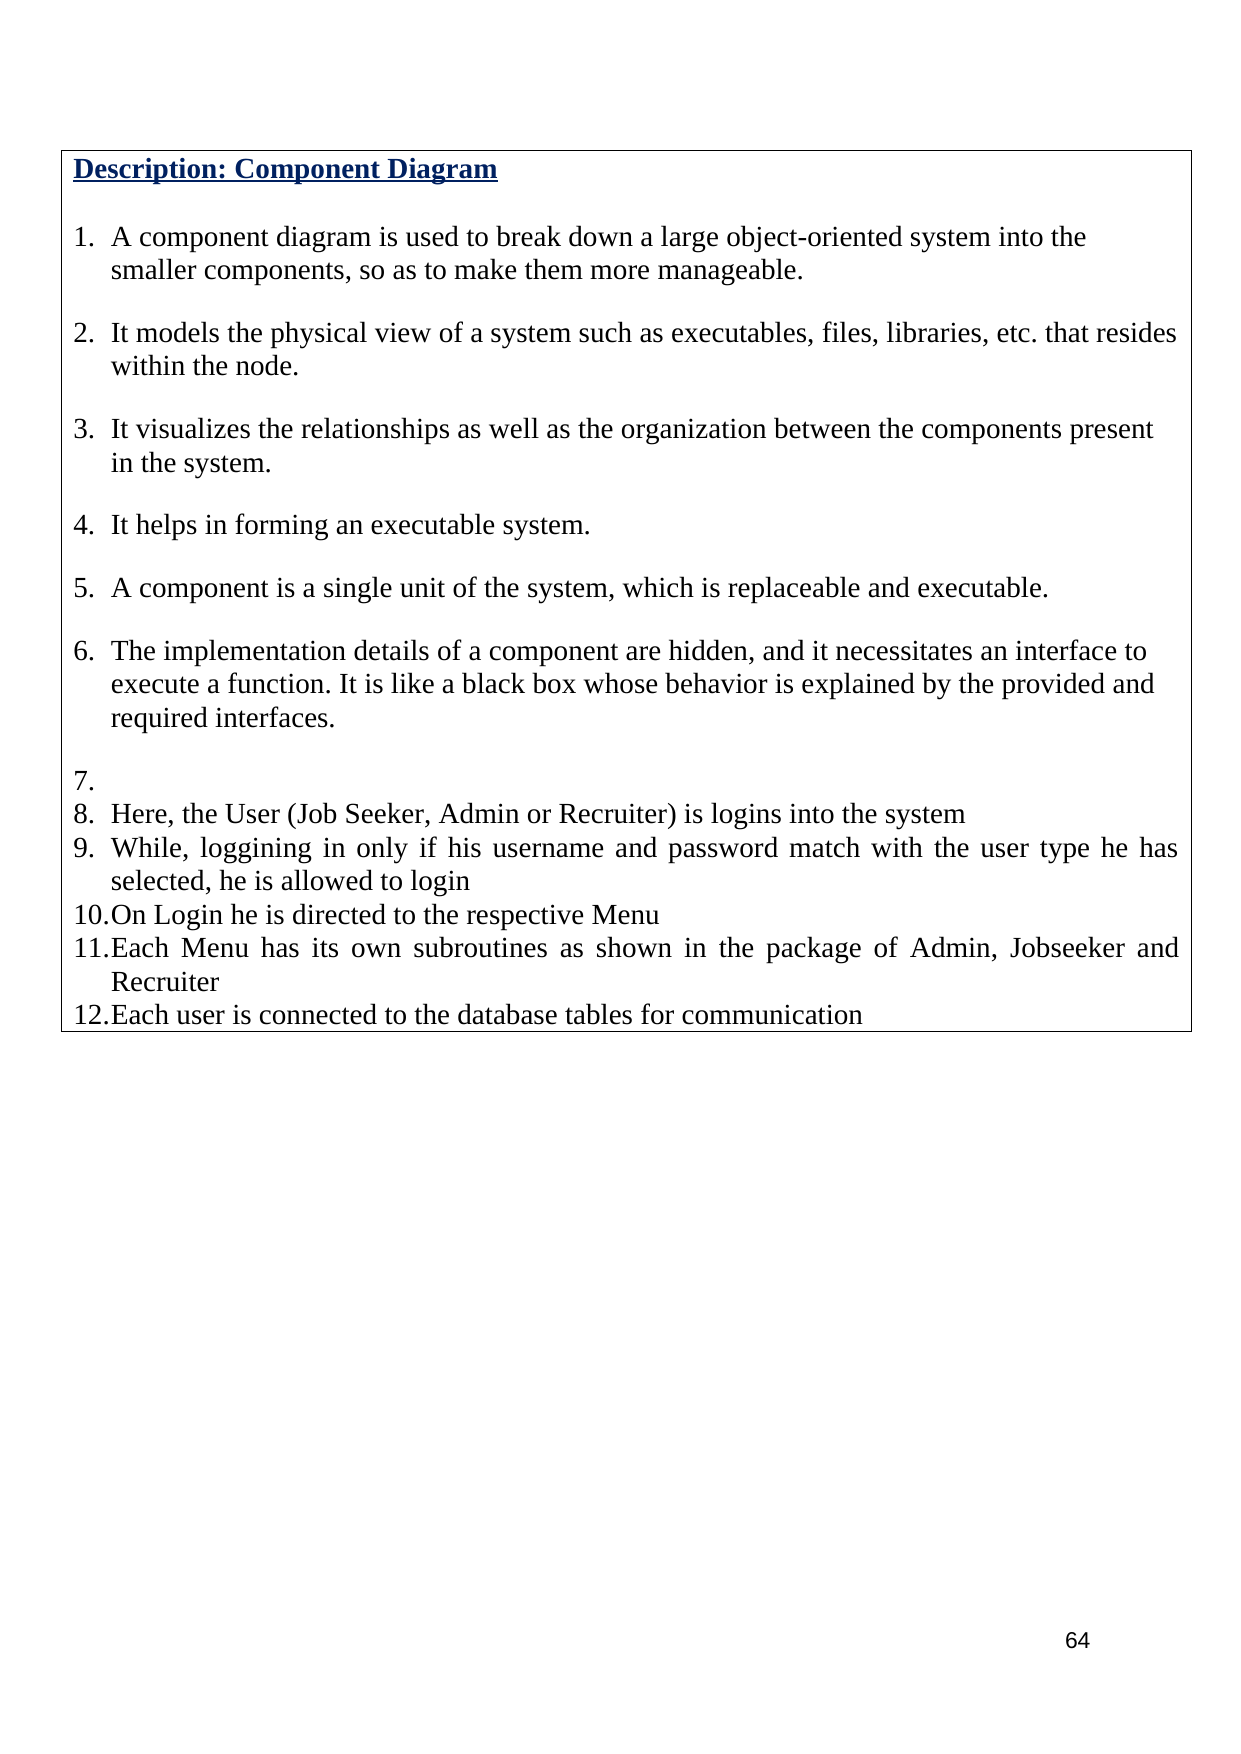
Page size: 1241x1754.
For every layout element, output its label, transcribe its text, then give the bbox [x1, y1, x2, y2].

table_header Description: Component Diagram A component diagram is used to break down a large object-oriented system into the smaller components, so as to make them more manageable. It models the physical view of a system such as executables, files, libraries, etc. that resides within the node. It visualizes the relationships as well as the organization between the components present in the system. It helps in forming an executable system. A component is a single unit of the system, which is replaceable and executable. The implementation details of a component are hidden, and it necessitates an interface to execute a function. It is like a black box whose behavior is explained by the provided and required interfaces. Here, the User (Job Seeker, Admin or Recruiter) is logins into the system While, loggining in only if his username and password match with the user type he has selected, he is allowed to login On Login he is directed to the respective Menu Each Menu has its own subroutines as shown in the package of Admin, Jobseeker and Recruiter Each user is connected to the database tables for communication [62, 151, 1191, 1031]
